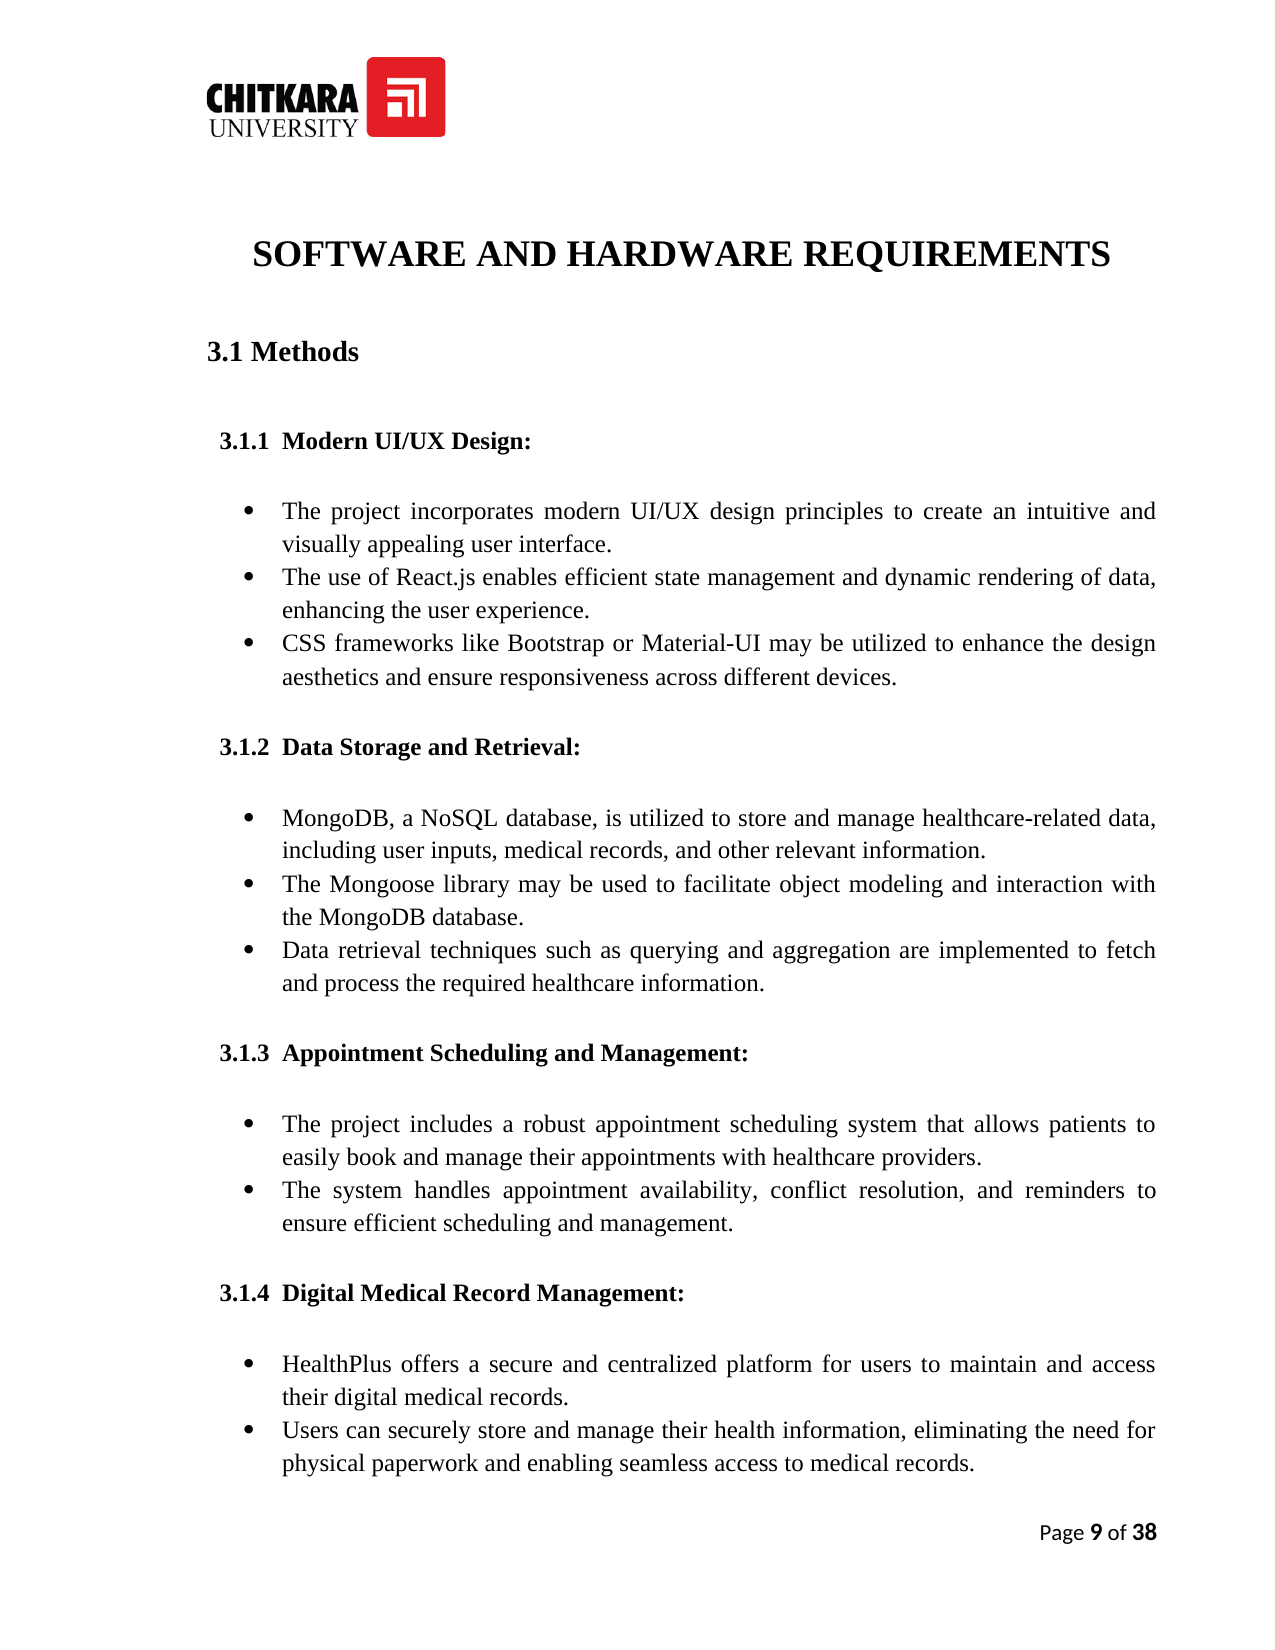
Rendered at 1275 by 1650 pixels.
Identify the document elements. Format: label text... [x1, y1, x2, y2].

list Digital Medical Record Management: [244, 1278, 1157, 1307]
list The project includes a robust appointment scheduling system that allows patients to easily book and manage their appointments with healthcare providers. [244, 1109, 1157, 1171]
list CSS frameworks like Bootstrap or Material-UI may be utilized to enhance the design aesthetics and ensure responsiveness across different devices. [244, 628, 1157, 690]
subtitle 3.1 Methods [207, 334, 1157, 368]
list The Mongoose library may be used to facilitate object modeling and interaction with the MongoDB database. [244, 869, 1157, 930]
subtitle SOFTWARE AND HARDWARE REQUIREMENTS [207, 232, 1157, 275]
list Users can securely store and manage their health information, eliminating the need for physical paperwork and enabling seamless access to medical records. [244, 1415, 1157, 1477]
list Data Storage and Retrieval: [244, 732, 1157, 761]
list Appointment Scheduling and Management: [244, 1038, 1157, 1067]
list The project incorporates modern UI/UX design principles to create an intuitive and visually appealing user interface. [244, 496, 1157, 558]
list Data retrieval techniques such as querying and aggregation are implemented to fetch and process the required healthcare information. [244, 935, 1157, 996]
list The system handles appointment availability, conflict resolution, and reminders to ensure efficient scheduling and management. [244, 1175, 1157, 1237]
list Modern UI/UX Design: [244, 426, 1157, 455]
list HealthPlus offers a secure and centralized platform for users to maintain and access their digital medical records. [244, 1349, 1157, 1411]
picture [206, 57, 446, 137]
list MongoDB, a NoSQL database, is utilized to store and manage healthcare-related data, including user inputs, medical records, and other relevant information. [244, 803, 1157, 864]
list The use of React.js enables efficient state management and dynamic rendering of data, enhancing the user experience. [244, 562, 1157, 624]
